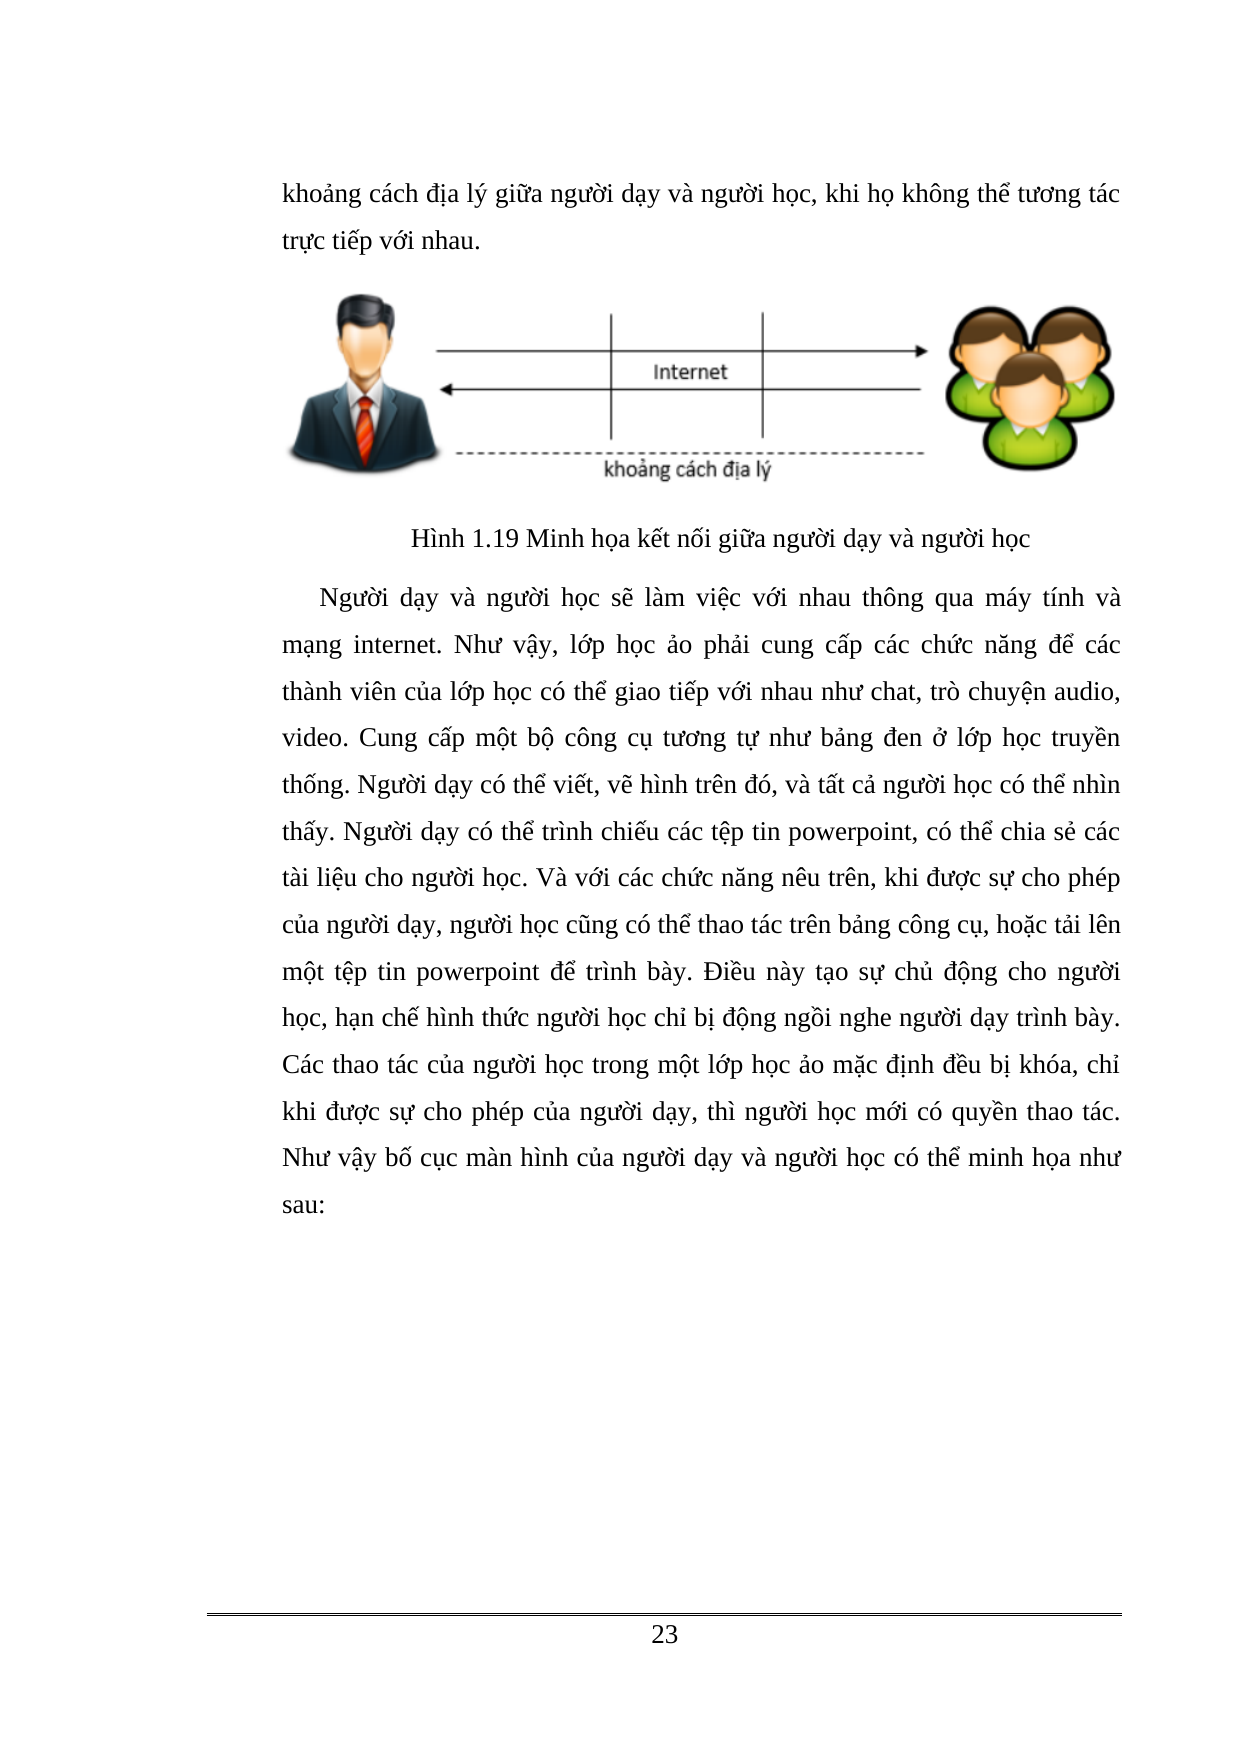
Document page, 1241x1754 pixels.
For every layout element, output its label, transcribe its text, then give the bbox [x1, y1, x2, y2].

text Hình 1.19 Minh họa kết nối giữa người dạy và người học [282, 522, 1122, 553]
picture [283, 283, 1123, 495]
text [282, 177, 1122, 255]
text Người dạy và người học sẽ làm việc với nhau thông qua máy tính và mạng internet. Như vậy, lớp học ảo phải cung cấp các chức năng để các thành viên của lớp học có thể giao tiếp với nhau như chat, trò chuyện audio, video. Cung cấp một bộ công cụ tương tự như bảng đen ở lớp học truyền thống. Người dạy có thể viết, vẽ hình trên đó, và tất cả người học có thể nhìn thấy. Người dạy có thể trình chiếu các tệp tin powerpoint, có thể chia sẻ các tài liệu cho người học. Và với các chức năng nêu trên, khi được sự cho phép của người dạy, người học cũng có thể thao tác trên bảng công cụ, hoặc tải lên một tệp tin powerpoint để trình bày. Điều này tạo sự chủ động cho người học, hạn chế hình thức người học chỉ bị động ngồi nghe người dạy trình bày. Các thao tác của người học trong một lớp học ảo mặc định đều bị khóa, chỉ khi được sự cho phép của người dạy, thì người học mới có quyền thao tác. Như vậy bố cục màn hình của người dạy và người học có thể minh họa như sau: [282, 581, 1122, 1219]
